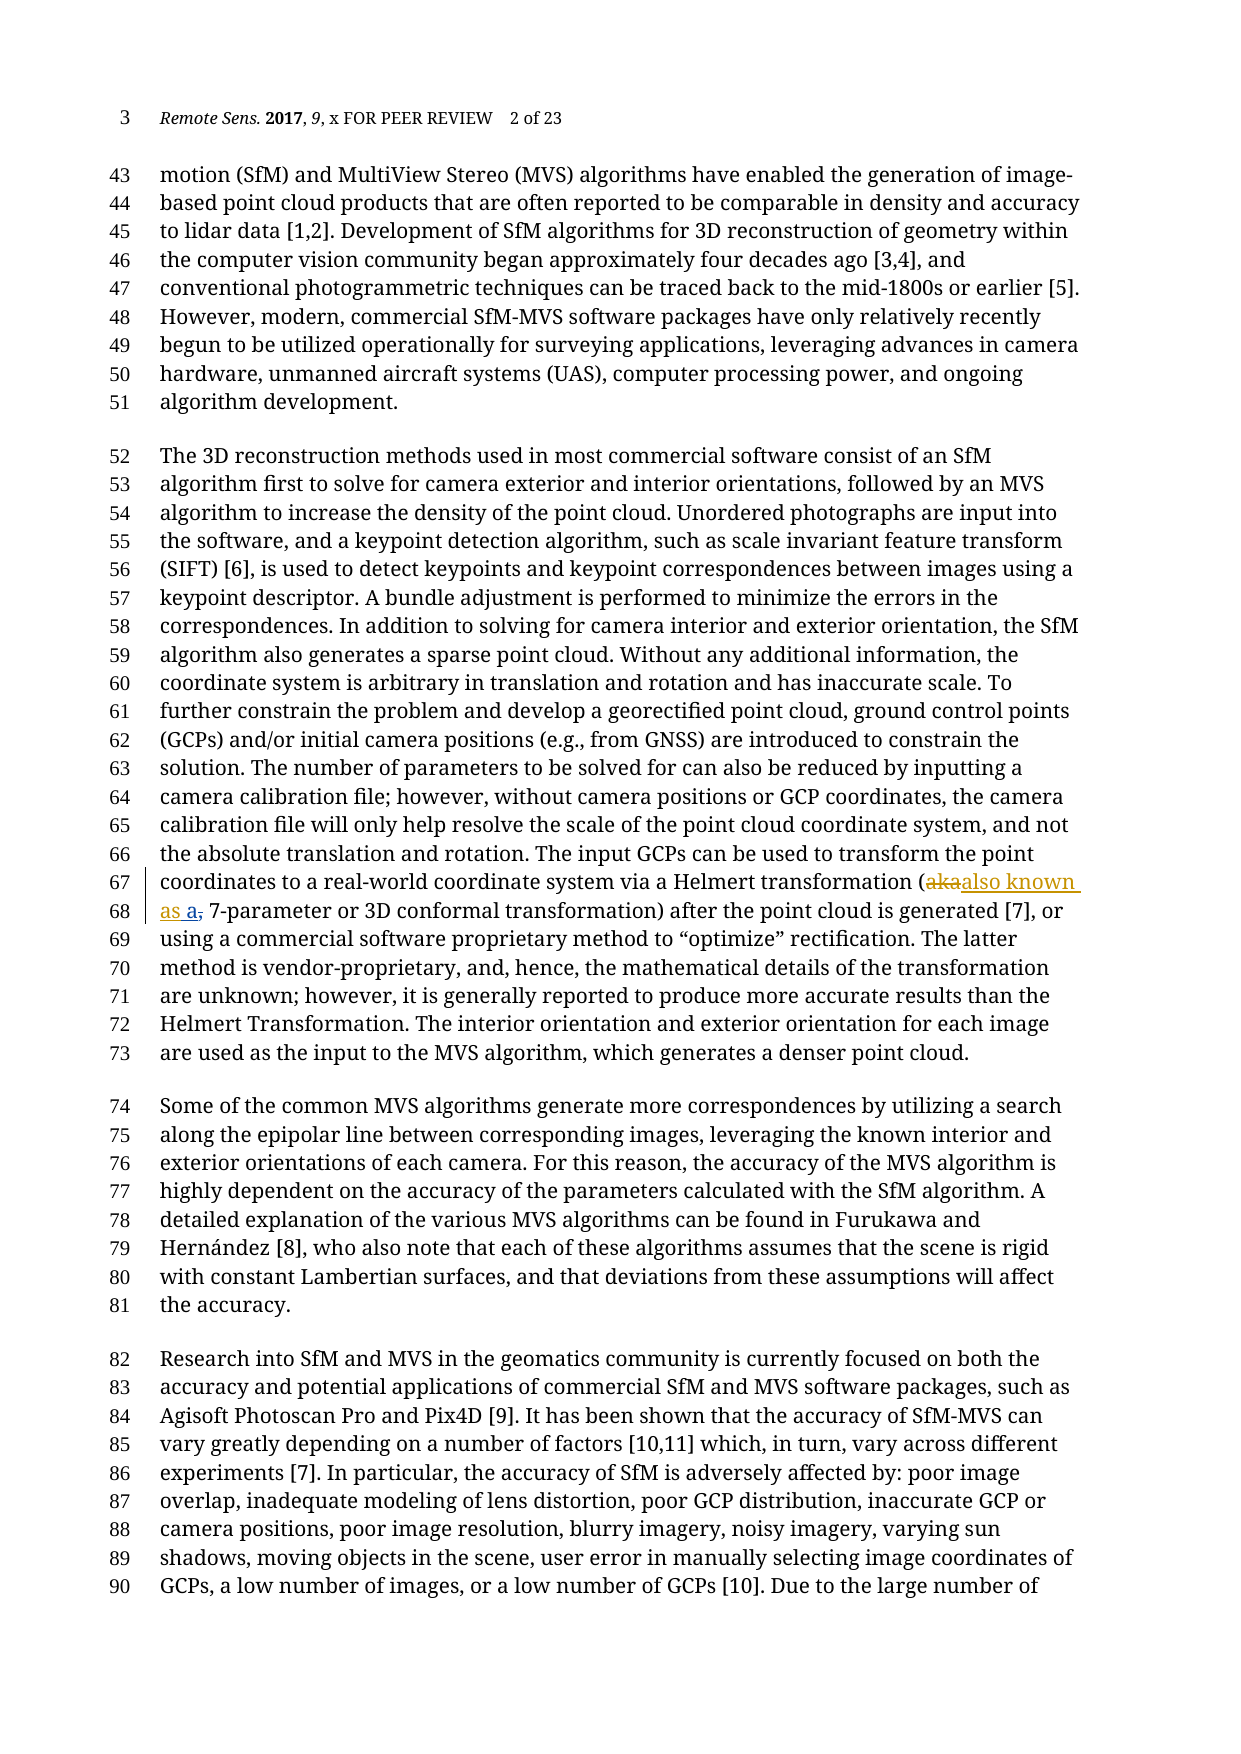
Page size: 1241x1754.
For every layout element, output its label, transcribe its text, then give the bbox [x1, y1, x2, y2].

subtitle The 3D reconstruction methods used in most commercial software consist of an SfM algorithm first to solve for camera exterior and interior orientations, followed by an MVS algorithm to increase the density of the point cloud. Unordered photographs are input into the software, and a keypoint detection algorithm, such as scale invariant feature transform (SIFT) [6], is used to detect keypoints and keypoint correspondences between images using a keypoint descriptor. A bundle adjustment is performed to minimize the errors in the correspondences. In addition to solving for camera interior and exterior orientation, the SfM algorithm also generates a sparse point cloud. Without any additional information, the coordinate system is arbitrary in translation and rotation and has inaccurate scale. To further constrain the problem and develop a georectified point cloud, ground control points (GCPs) and/or initial camera positions (e.g., from GNSS) are introduced to constrain the solution. The number of parameters to be solved for can also be reduced by inputting a camera calibration file; however, without camera positions or GCP coordinates, the camera calibration file will only help resolve the scale of the point cloud coordinate system, and not the absolute translation and rotation. The input GCPs can be used to transform the point coordinates to a real-world coordinate system via a Helmert transformation ( 7-parameter or 3D conformal transformation) after the point cloud is generated [7], or using a commercial software proprietary method to “optimize” rectification. The latter method is vendor-proprietary, and, hence, the mathematical details of the transformation are unknown; however, it is generally reported to produce more accurate results than the Helmert Transformation. The interior orientation and exterior orientation for each image are used as the input to the MVS algorithm, which generates a denser point cloud. [159, 441, 1081, 1066]
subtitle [159, 1344, 1081, 1600]
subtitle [159, 160, 1081, 416]
subtitle Some of the common MVS algorithms generate more correspondences by utilizing a search along the epipolar line between corresponding images, leveraging the known interior and exterior orientations of each camera. For this reason, the accuracy of the MVS algorithm is highly dependent on the accuracy of the parameters calculated with the SfM algorithm. A detailed explanation of the various MVS algorithms can be found in Furukawa and Hernández [8], who also note that each of these algorithms assumes that the scene is rigid with constant Lambertian surfaces, and that deviations from these assumptions will affect the accuracy. [159, 1091, 1081, 1319]
